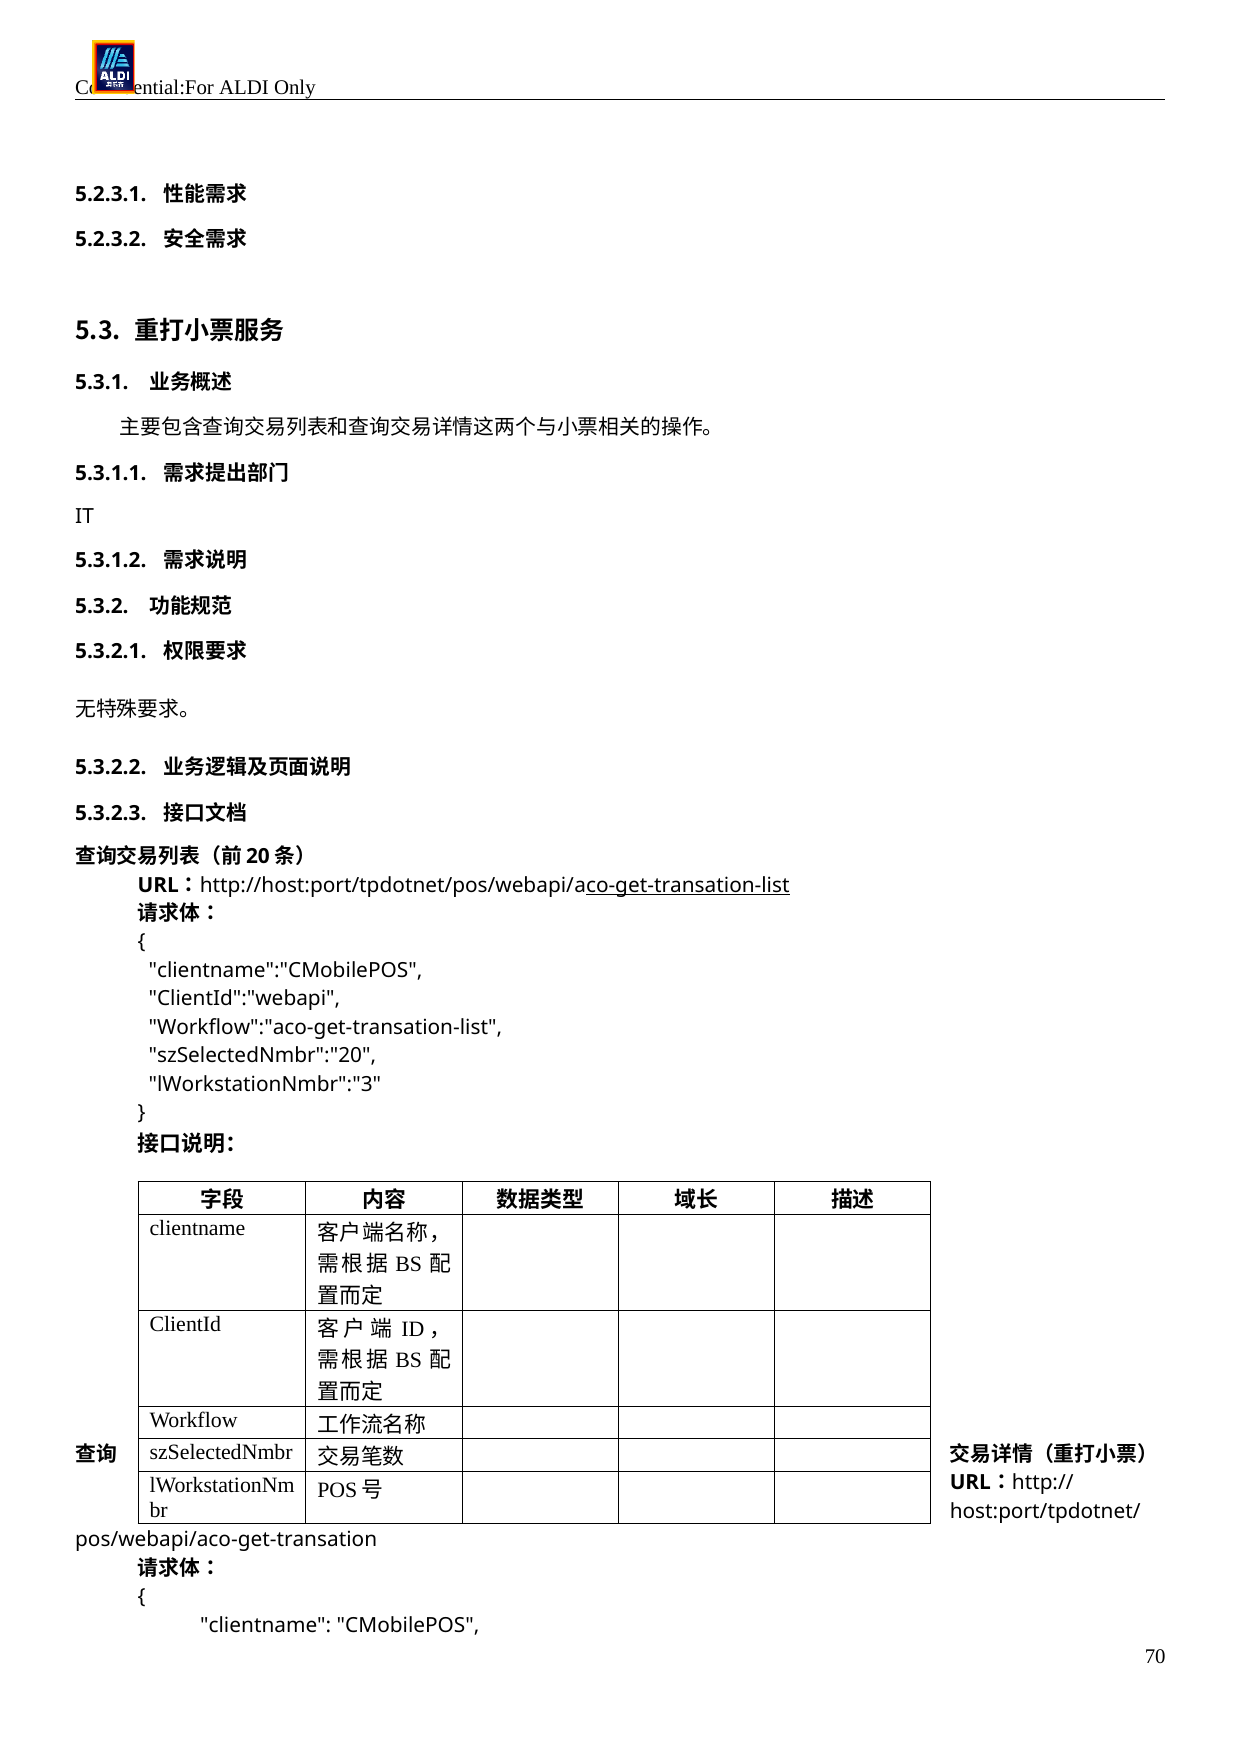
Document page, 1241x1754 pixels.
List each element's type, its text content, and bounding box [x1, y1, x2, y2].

text { [75, 927, 1165, 955]
table_cell POS号 [306, 1472, 462, 1522]
list 需求说明 [75, 544, 1165, 574]
text URL：http://host:port/tpdotnet/pos/webapi/aco-get-transation [75, 1467, 1165, 1553]
table_cell [463, 1439, 618, 1471]
table_cell clientname [139, 1215, 305, 1309]
list 权限要求 [75, 634, 1165, 665]
subtitle 查询交易详情（重打小票） [75, 1437, 138, 1467]
table_cell 工作流名称 [306, 1407, 462, 1438]
text { [75, 1581, 1165, 1610]
list 业务逻辑及页面说明 [75, 750, 1165, 781]
table_cell Workflow [139, 1407, 305, 1438]
table_cell ClientId [139, 1311, 305, 1406]
table_cell [775, 1439, 930, 1471]
text 请求体： [75, 898, 1165, 927]
table_cell szSelectedNmbr [139, 1439, 305, 1471]
table_cell [463, 1215, 618, 1309]
table_header 内容 [306, 1182, 462, 1213]
text "szSelectedNmbr":"20", [75, 1040, 1165, 1069]
table_cell [775, 1215, 930, 1309]
text "clientname":"CMobilePOS", [75, 955, 1165, 983]
text 主要包含查询交易列表和查询交易详情这两个与小票相关的操作。 [75, 410, 1165, 441]
picture [90, 39, 135, 92]
text 重打小票服务 [75, 311, 1165, 347]
table_cell lWorkstationNmbr [139, 1472, 305, 1522]
table_cell [619, 1439, 774, 1471]
table_cell [463, 1311, 618, 1406]
table_cell 客户端名称，需根据BS配置而定 [306, 1215, 462, 1309]
subtitle 查询交易列表（前20条） [75, 841, 1165, 870]
table_header 域长 [619, 1182, 774, 1213]
text 请求体： [75, 1553, 1165, 1581]
table_cell 客户端ID，需根据BS配置而定 [306, 1311, 462, 1406]
table_cell [463, 1407, 618, 1438]
table_header 数据类型 [463, 1182, 618, 1213]
table_header 字段 [139, 1182, 305, 1213]
text IT [75, 501, 1165, 529]
list 需求提出部门 [75, 456, 1165, 486]
subtitle 查询交易详情（重打小票） [931, 1437, 1165, 1467]
table_cell [463, 1472, 618, 1522]
table_cell [775, 1407, 930, 1438]
text "clientname": "CMobilePOS", [75, 1610, 1165, 1638]
table_cell [775, 1311, 930, 1406]
list 安全需求 [75, 223, 1165, 253]
table_cell [619, 1472, 774, 1522]
table_cell 交易笔数 [306, 1439, 462, 1471]
table_header 描述 [775, 1182, 930, 1213]
text 接口说明： [75, 1126, 1165, 1157]
text 功能规范 [75, 589, 1165, 619]
list 接口文档 [75, 796, 1165, 826]
text 业务概述 [75, 365, 1165, 395]
text "lWorkstationNmbr":"3" [75, 1069, 1165, 1097]
text URL：http://host:port/tpdotnet/pos/webapi/aco-get-transation-list [75, 870, 1165, 898]
table_cell [619, 1215, 774, 1309]
table_cell [775, 1472, 930, 1522]
text } [75, 1097, 1165, 1126]
table_cell [619, 1407, 774, 1438]
text 无特殊要求。 [75, 692, 1165, 723]
list 性能需求 [75, 177, 1165, 207]
table_cell [619, 1311, 774, 1406]
text "ClientId":"webapi", [75, 983, 1165, 1012]
text "Workflow":"aco-get-transation-list", [75, 1012, 1165, 1040]
